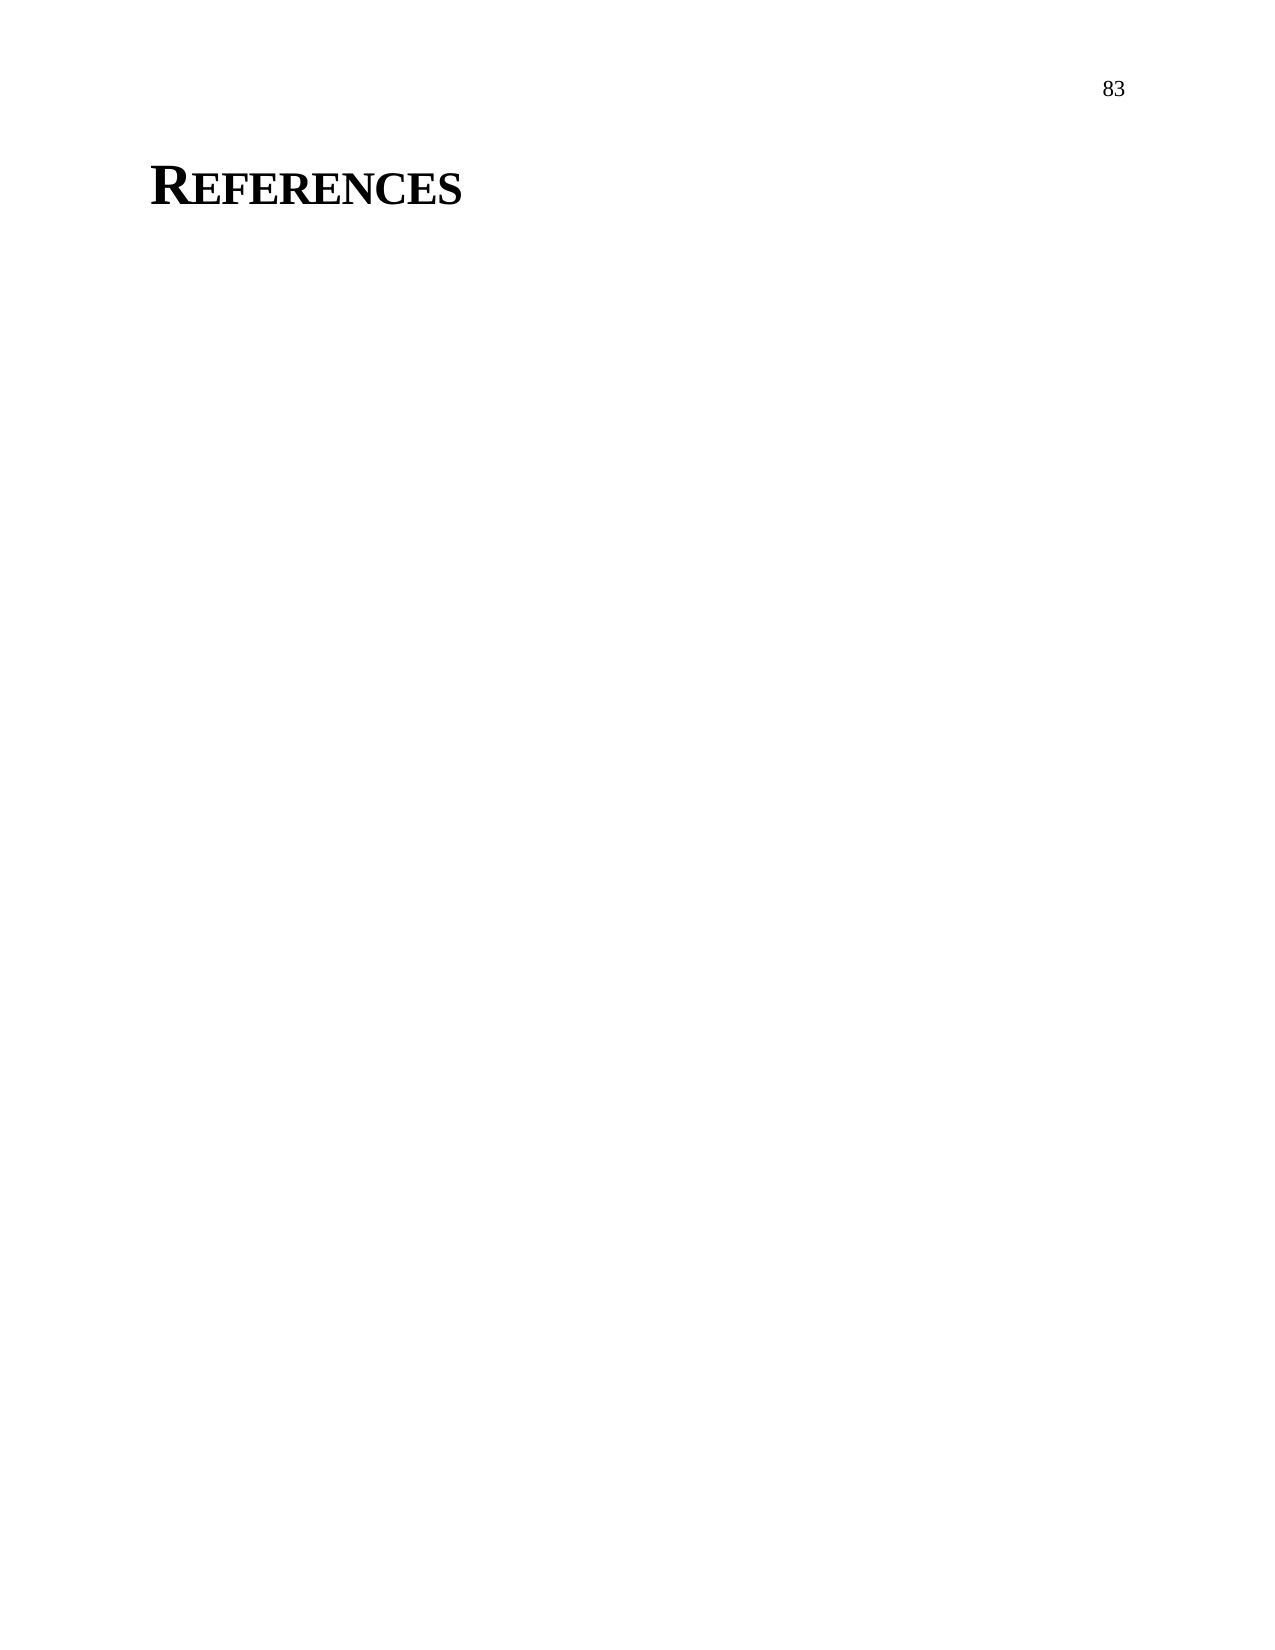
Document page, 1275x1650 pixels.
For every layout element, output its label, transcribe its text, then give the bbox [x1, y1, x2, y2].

title References [150, 150, 1125, 217]
